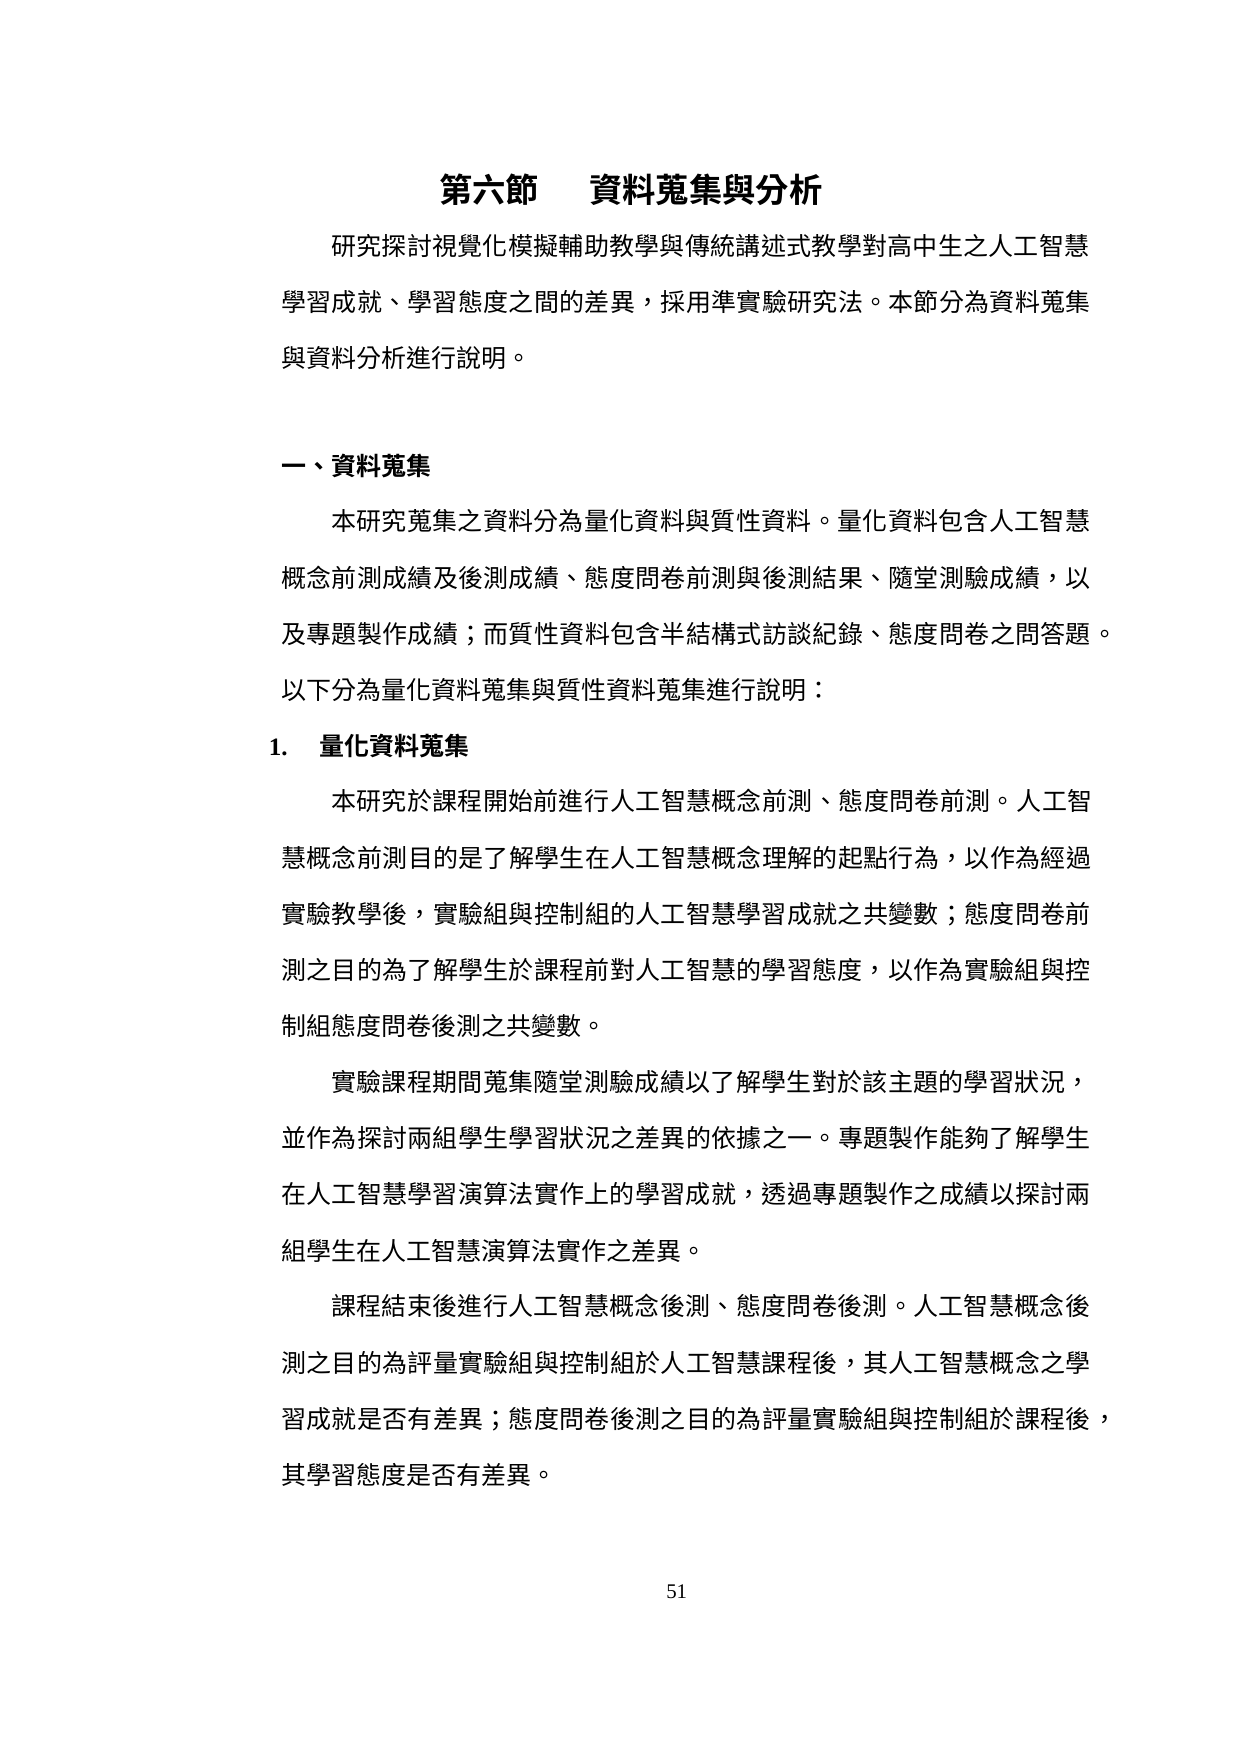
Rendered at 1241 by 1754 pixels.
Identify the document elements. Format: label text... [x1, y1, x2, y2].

text 一、資料蒐集 [281, 446, 1092, 483]
text 資料蒐集與分析 [218, 151, 1092, 226]
text 實驗課程期間蒐集隨堂測驗成績以了解學生對於該主題的學習狀況，並作為探討兩組學生學習狀況之差異的依據之一。專題製作能夠了解學生在人工智慧學習演算法實作上的學習成就，透過專題製作之成績以探討兩組學生在人工智慧演算法實作之差異。 [281, 1062, 1092, 1268]
text 課程結束後進行人工智慧概念後測、態度問卷後測。人工智慧概念後測之目的為評量實驗組與控制組於人工智慧課程後，其人工智慧概念之學習成就是否有差異；態度問卷後測之目的為評量實驗組與控制組於課程後，其學習態度是否有差異。 [281, 1286, 1092, 1492]
text 研究探討視覺化模擬輔助教學與傳統講述式教學對高中生之人工智慧學習成就、學習態度之間的差異，採用準實驗研究法。本節分為資料蒐集與資料分析進行說明。 [281, 226, 1092, 376]
text 本研究蒐集之資料分為量化資料與質性資料。量化資料包含人工智慧概念前測成績及後測成績、態度問卷前測與後測結果、隨堂測驗成績，以及專題製作成績；而質性資料包含半結構式訪談紀錄、態度問卷之問答題。以下分為量化資料蒐集與質性資料蒐集進行說明： [281, 501, 1092, 707]
list 量化資料蒐集 [269, 726, 1092, 763]
text 本研究於課程開始前進行人工智慧概念前測、態度問卷前測。人工智慧概念前測目的是了解學生在人工智慧概念理解的起點行為，以作為經過實驗教學後，實驗組與控制組的人工智慧學習成就之共變數；態度問卷前測之目的為了解學生於課程前對人工智慧的學習態度，以作為實驗組與控制組態度問卷後測之共變數。 [281, 781, 1092, 1044]
